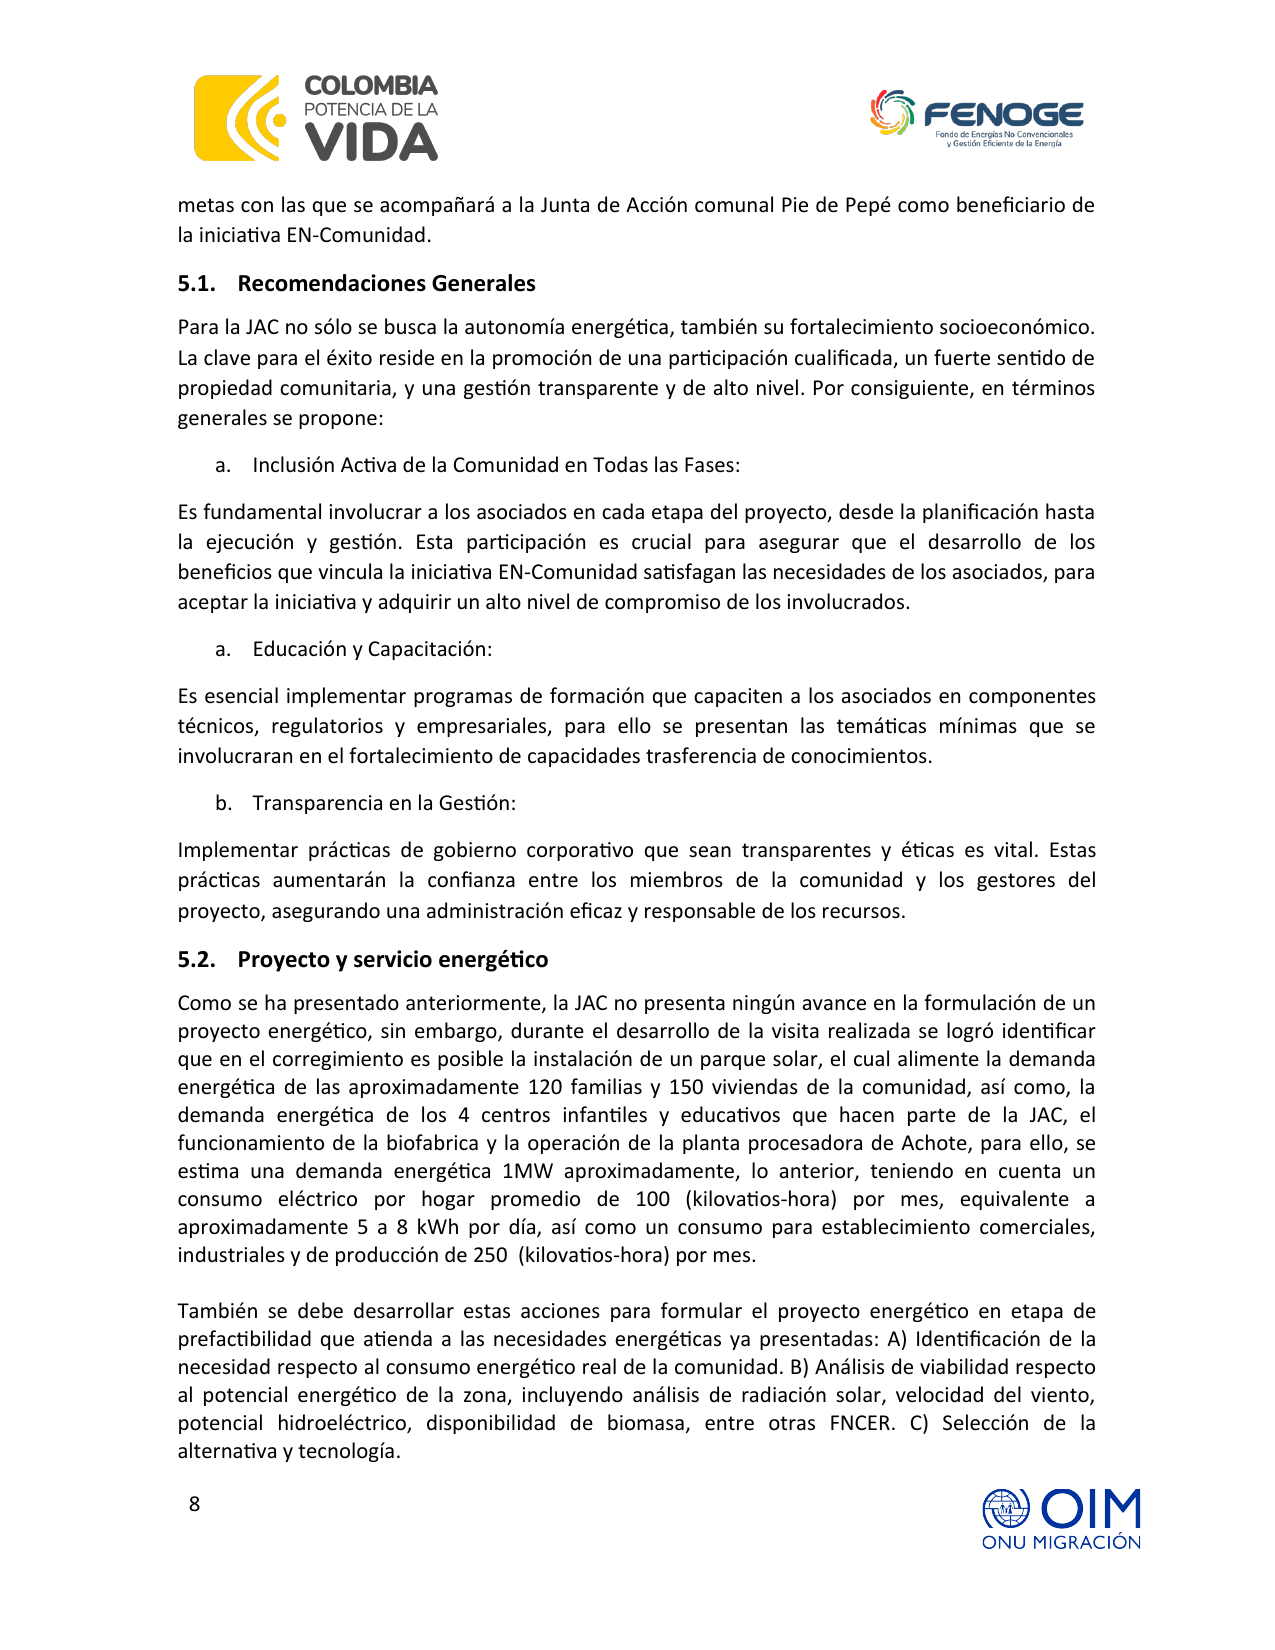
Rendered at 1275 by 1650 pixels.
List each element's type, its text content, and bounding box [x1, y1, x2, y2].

subtitle Recomendaciones Generales [177, 267, 1098, 298]
text También se debe desarrollar estas acciones para formular el proyecto energético en etapa de prefactibilidad que atienda a las necesidades energéticas ya presentadas: A) Identificación de la necesidad respecto al consumo energético real de la comunidad. B) Análisis de viabilidad respecto al potencial energético de la zona, incluyendo análisis de radiación solar, velocidad del viento, potencial hidroeléctrico, disponibilidad de biomasa, entre otras FNCER. C) Selección de la alternativa y tecnología. [177, 1297, 1098, 1465]
list Inclusión Activa de la Comunidad en Todas las Fases: [215, 450, 1098, 478]
picture [982, 1489, 1141, 1549]
list Educación y Capacitación: [215, 635, 1098, 663]
subtitle Proyecto y servicio energético [177, 943, 1098, 974]
text Es fundamental involucrar a los asociados en cada etapa del proyecto, desde la planificación hasta la ejecución y gestión. Esta participación es crucial para asegurar que el desarrollo de los beneficios que vincula la iniciativa EN-Comunidad satisfagan las necesidades de los asociados, para aceptar la iniciativa y adquirir un alto nivel de compromiso de los involucrados. [177, 497, 1098, 616]
text Como se ha presentado anteriormente, la JAC no presenta ningún avance en la formulación de un proyecto energético, sin embargo, durante el desarrollo de la visita realizada se logró identificar que en el corregimiento es posible la instalación de un parque solar, el cual alimente la demanda energética de las aproximadamente 120 familias y 150 viviendas de la comunidad, así como, la demanda energética de los 4 centros infantiles y educativos que hacen parte de la JAC, el funcionamiento de la biofabrica y la operación de la planta procesadora de Achote, para ello, se estima una demanda energética 1MW aproximadamente, lo anterior, teniendo en cuenta un consumo eléctrico por hogar promedio de 100 (kilovatios-hora) por mes, equivalente a aproximadamente 5 a 8 kWh por día, así como un consumo para establecimiento comerciales, industriales y de producción de 250 (kilovatios-hora) por mes. [177, 988, 1098, 1269]
text Es esencial implementar programas de formación que capaciten a los asociados en componentes técnicos, regulatorios y empresariales, para ello se presentan las temáticas mínimas que se involucraran en el fortalecimiento de capacidades trasferencia de conocimientos. [177, 682, 1098, 770]
picture [869, 88, 1086, 148]
picture [188, 73, 444, 163]
text Implementar prácticas de gobierno corporativo que sean transparentes y éticas es vital. Estas prácticas aumentarán la confianza entre los miembros de la comunidad y los gestores del proyecto, asegurando una administración eficaz y responsable de los recursos. [177, 836, 1098, 924]
list Transparencia en la Gestión: [215, 789, 1098, 817]
text Para la JAC no sólo se busca la autonomía energética, también su fortalecimiento socioeconómico. La clave para el éxito reside en la promoción de una participación cualificada, un fuerte sentido de propiedad comunitaria, y una gestión transparente y de alto nivel. Por consiguiente, en términos generales se propone: [177, 313, 1098, 432]
